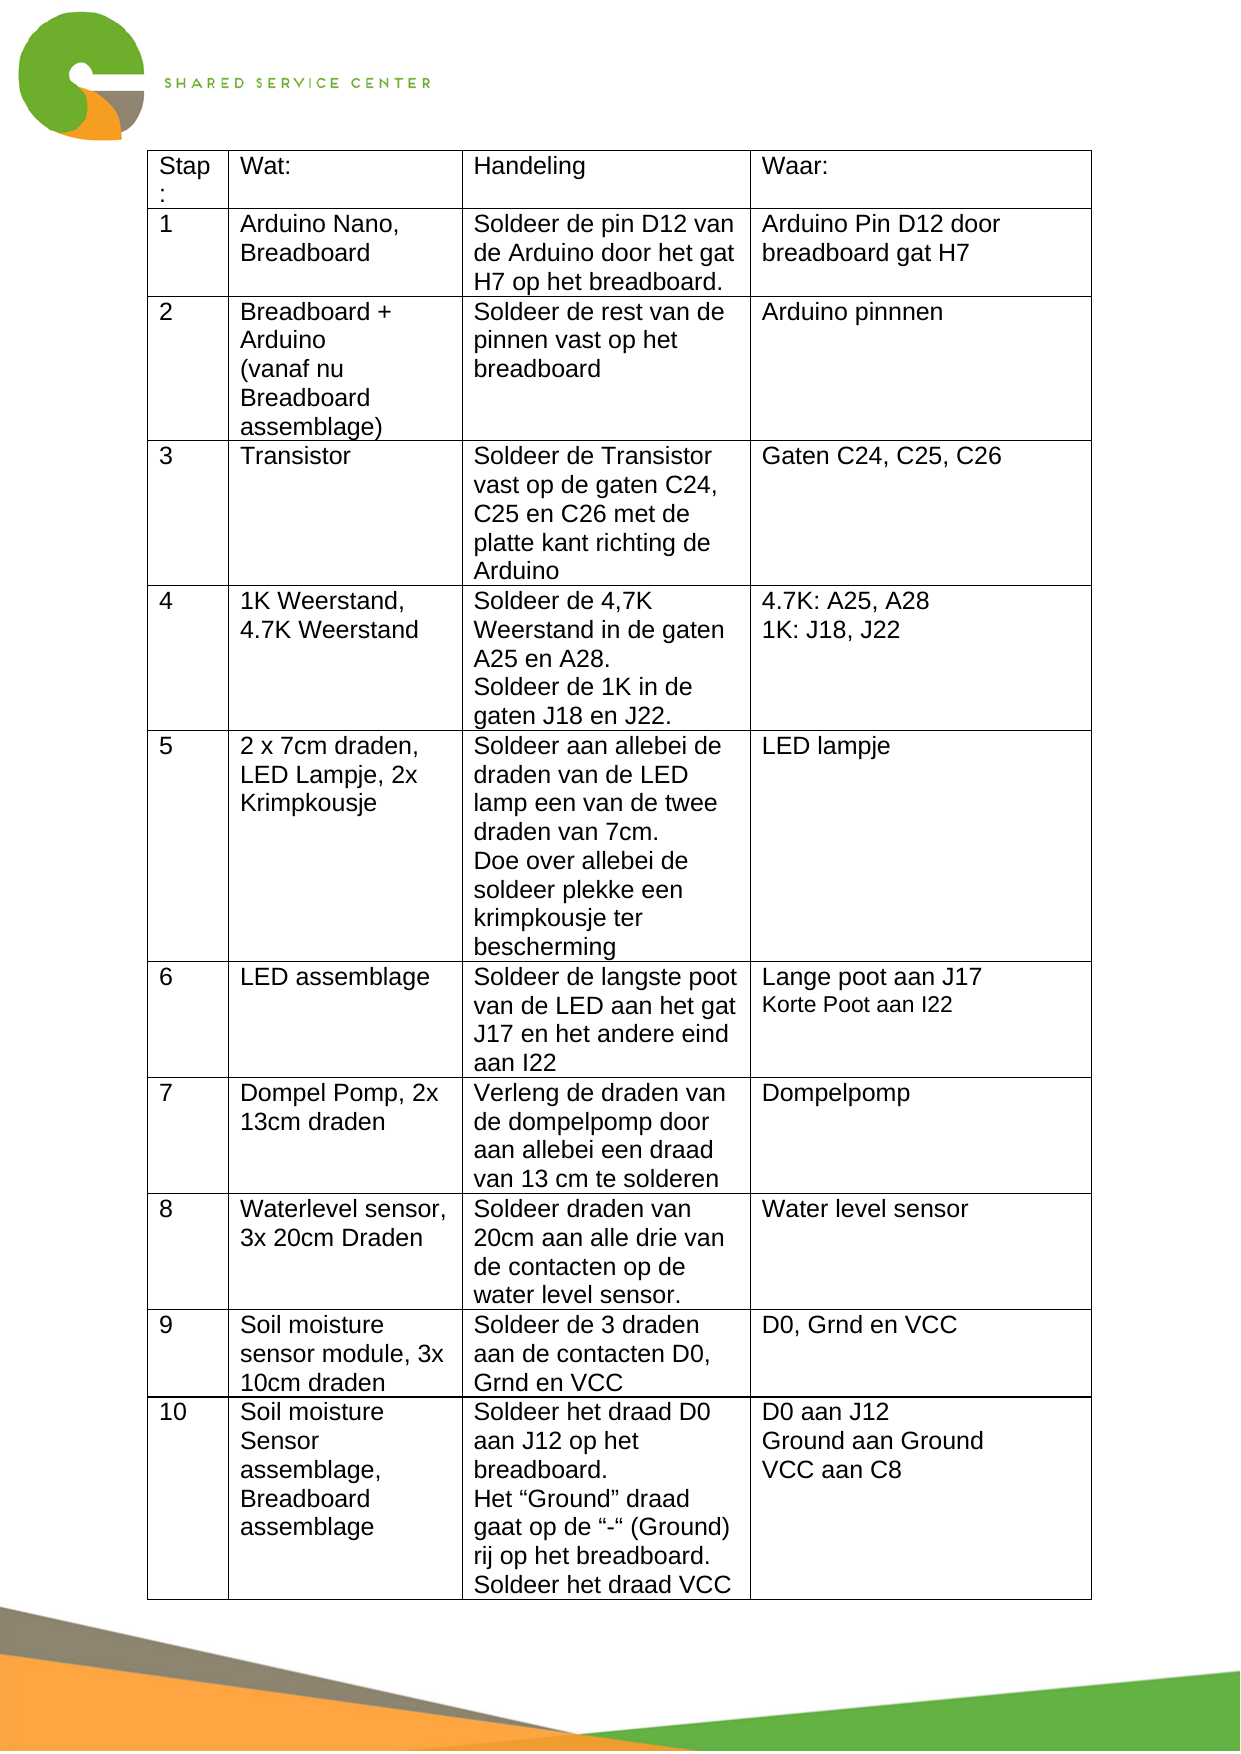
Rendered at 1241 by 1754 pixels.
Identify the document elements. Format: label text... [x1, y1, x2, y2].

table_cell 6 [148, 962, 228, 1077]
table_cell Arduino pinnnen [751, 297, 1091, 440]
table_header Waar: [751, 151, 1091, 208]
table_cell Soil moisture Sensor assemblage, Breadboard assemblage [229, 1398, 462, 1599]
table_cell LED lampje [751, 731, 1091, 961]
table_cell Soldeer draden van 20cm aan alle drie van de contacten op de water level sensor. [463, 1194, 750, 1309]
table_cell Soldeer de rest van de pinnen vast op het breadboard [463, 297, 750, 440]
table_cell 1 [148, 209, 228, 296]
table_cell Transistor [229, 441, 462, 585]
table_cell Soldeer de pin D12 van de Arduino door het gat H7 op het breadboard. [463, 209, 750, 296]
table_cell Soil moisture sensor module, 3x 10cm draden [229, 1310, 462, 1396]
table_cell 7 [148, 1078, 228, 1193]
picture [0, 1600, 1241, 1751]
table_cell Verleng de draden van de dompelpomp door aan allebei een draad van 13 cm te solderen [463, 1078, 750, 1193]
table_cell Soldeer de 4,7K Weerstand in de gaten A25 en A28. Soldeer de 1K in de gaten J18 en J22. [463, 586, 750, 730]
table_cell Soldeer aan allebei de draden van de LED lamp een van de twee draden van 7cm. Doe over allebei de soldeer plekke een krimpkousje ter bescherming [463, 731, 750, 961]
table_cell D0 aan J12 Ground aan Ground VCC aan C8 [751, 1398, 1091, 1599]
table_cell 2 x 7cm draden, LED Lampje, 2x Krimpkousje [229, 731, 462, 961]
table_cell 9 [148, 1310, 228, 1396]
table_header Handeling [463, 151, 750, 208]
table_cell Water level sensor [751, 1194, 1091, 1309]
table_cell 1K Weerstand, 4.7K Weerstand [229, 586, 462, 730]
table_cell Gaten C24, C25, C26 [751, 441, 1091, 585]
table_cell Soldeer de 3 draden aan de contacten D0, Grnd en VCC [463, 1310, 750, 1396]
table_cell 5 [148, 731, 228, 961]
table_cell 10 [148, 1398, 228, 1599]
table_header Stap: [148, 151, 228, 208]
table_header Wat: [229, 151, 462, 208]
table_cell Lange poot aan J17 Korte Poot aan I22 [751, 962, 1091, 1077]
table_cell Dompelpomp [751, 1078, 1091, 1193]
table_cell Soldeer de Transistor vast op de gaten C24, C25 en C26 met de platte kant richting de Arduino [463, 441, 750, 585]
table_cell 2 [148, 297, 228, 440]
table_cell 4 [148, 586, 228, 730]
table_cell LED assemblage [229, 962, 462, 1077]
table_cell 8 [148, 1194, 228, 1309]
table_cell Arduino Nano, Breadboard [229, 209, 462, 296]
table_cell Arduino Pin D12 door breadboard gat H7 [751, 209, 1091, 296]
picture [0, 3, 452, 148]
table_cell Waterlevel sensor, 3x 20cm Draden [229, 1194, 462, 1309]
table_cell Breadboard + Arduino (vanaf nu Breadboard assemblage) [229, 297, 462, 440]
table_cell Soldeer de langste poot van de LED aan het gat J17 en het andere eind aan I22 [463, 962, 750, 1077]
table_cell Dompel Pomp, 2x 13cm draden [229, 1078, 462, 1193]
table_cell 3 [148, 441, 228, 585]
table_cell D0, Grnd en VCC [751, 1310, 1091, 1396]
table_cell 4.7K: A25, A28 1K: J18, J22 [751, 586, 1091, 730]
